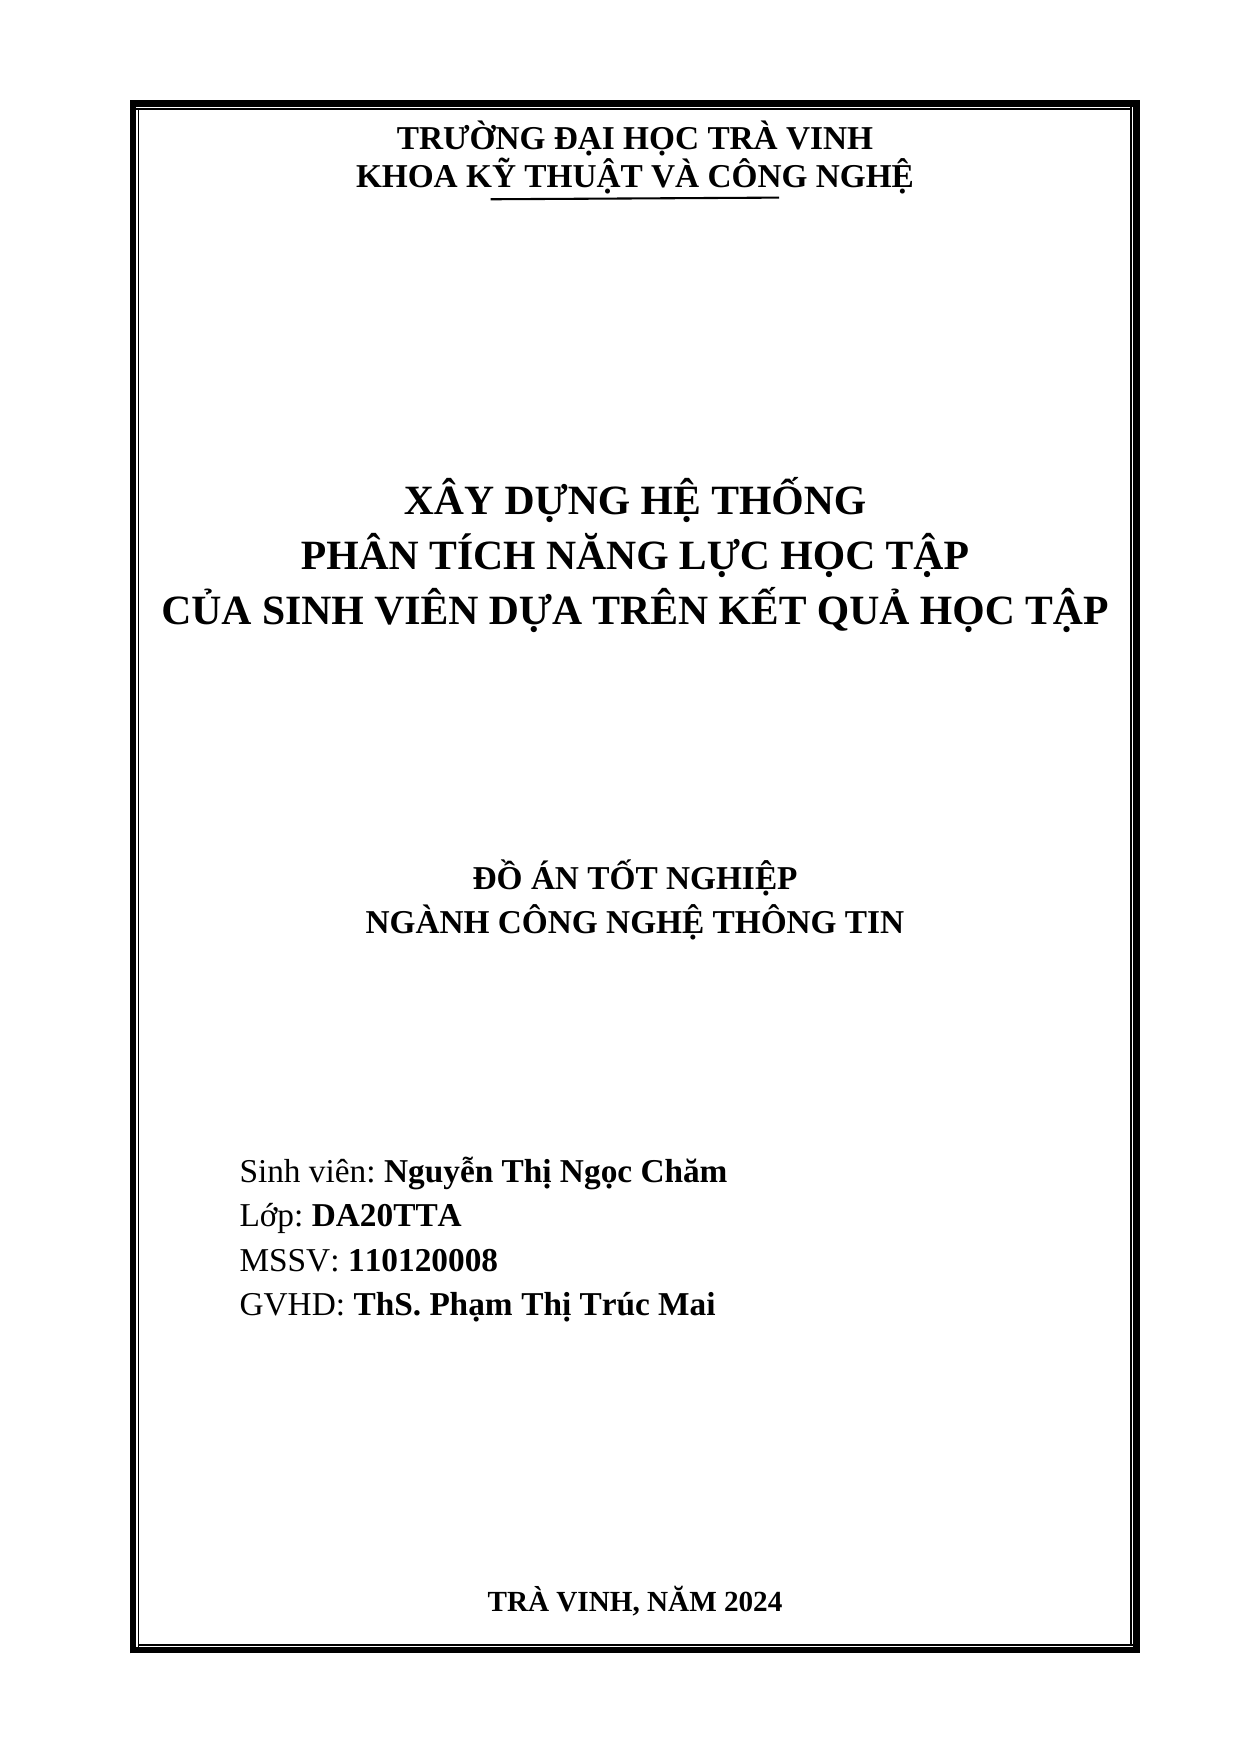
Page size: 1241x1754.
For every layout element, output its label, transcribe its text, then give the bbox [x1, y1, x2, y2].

text GVHD: ThS. Phạm Thị Trúc Mai [223, 1284, 1122, 1322]
text NGÀNH CÔNG NGHỆ THÔNG TIN [148, 902, 1122, 941]
text TRÀ VINH, NĂM 2024 [148, 1584, 1122, 1618]
text ĐỒ ÁN TỐT NGHIỆP [148, 858, 1122, 897]
text KHOA KỸ THUẬT VÀ CÔNG NGHỆ [148, 156, 1122, 195]
text CỦA SINH VIÊN DỰA TRÊN KẾT QUẢ HỌC TẬP [148, 585, 1122, 633]
text Sinh viên: Nguyễn Thị Ngọc Chăm [223, 1152, 1122, 1190]
text Lớp: DA20TTA [223, 1196, 1122, 1234]
text XÂY DỰNG HỆ THỐNG [148, 475, 1122, 523]
text PHÂN TÍCH NĂNG LỰC HỌC TẬP [148, 530, 1122, 578]
text TRƯỜNG ĐẠI HỌC TRÀ VINH [148, 118, 1122, 156]
text MSSV: 110120008 [223, 1240, 1122, 1278]
